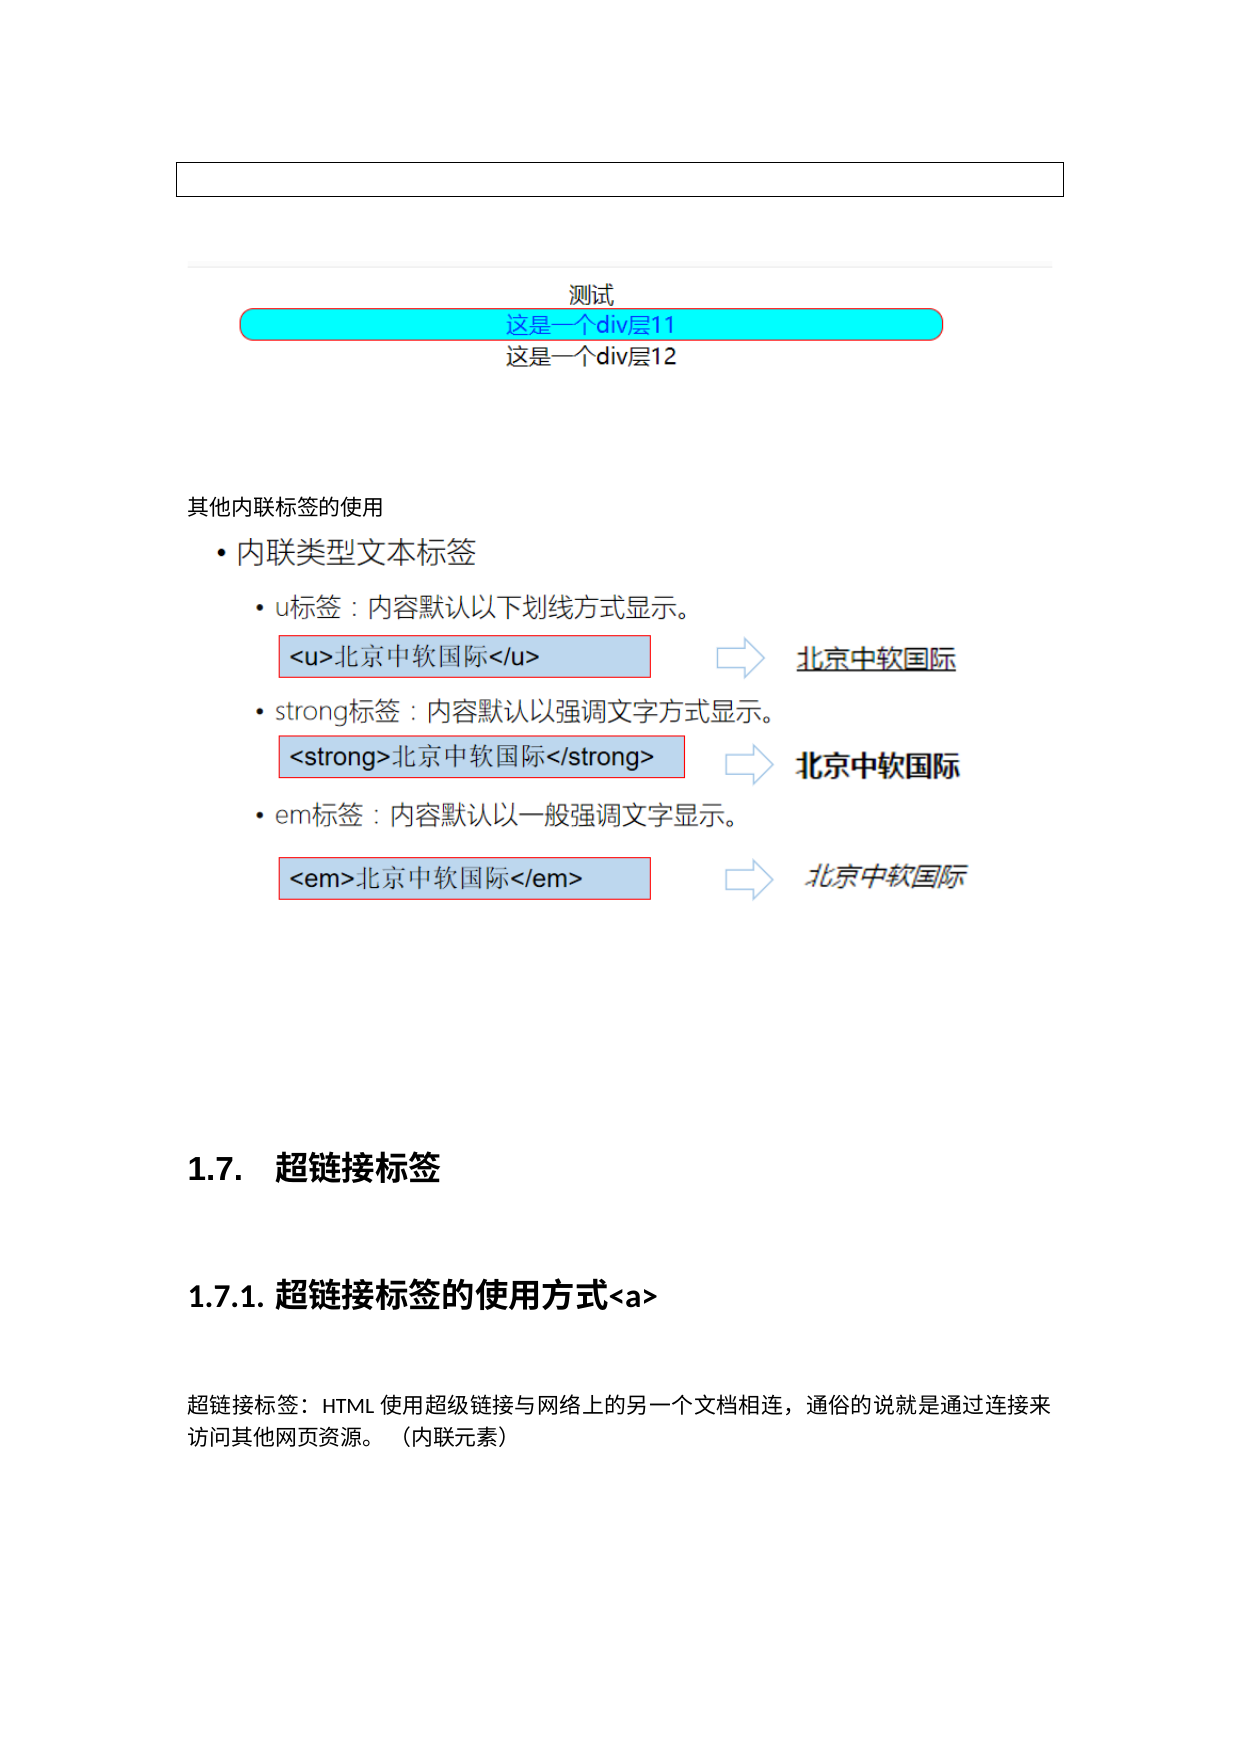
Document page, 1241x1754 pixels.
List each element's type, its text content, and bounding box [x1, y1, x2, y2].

subtitle 超链接标签的使用方式<a> [187, 1260, 1053, 1325]
text 超链接标签：HTML 使用超级链接与网络上的另一个文档相连，通俗的说就是通过连接来访问其他网页资源。 （内联元素） [187, 1387, 1053, 1452]
picture [187, 521, 1053, 982]
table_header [177, 163, 1063, 196]
picture [187, 261, 1053, 461]
subtitle 超链接标签 [187, 1134, 1053, 1199]
text 其他内联标签的使用 [187, 489, 1053, 521]
